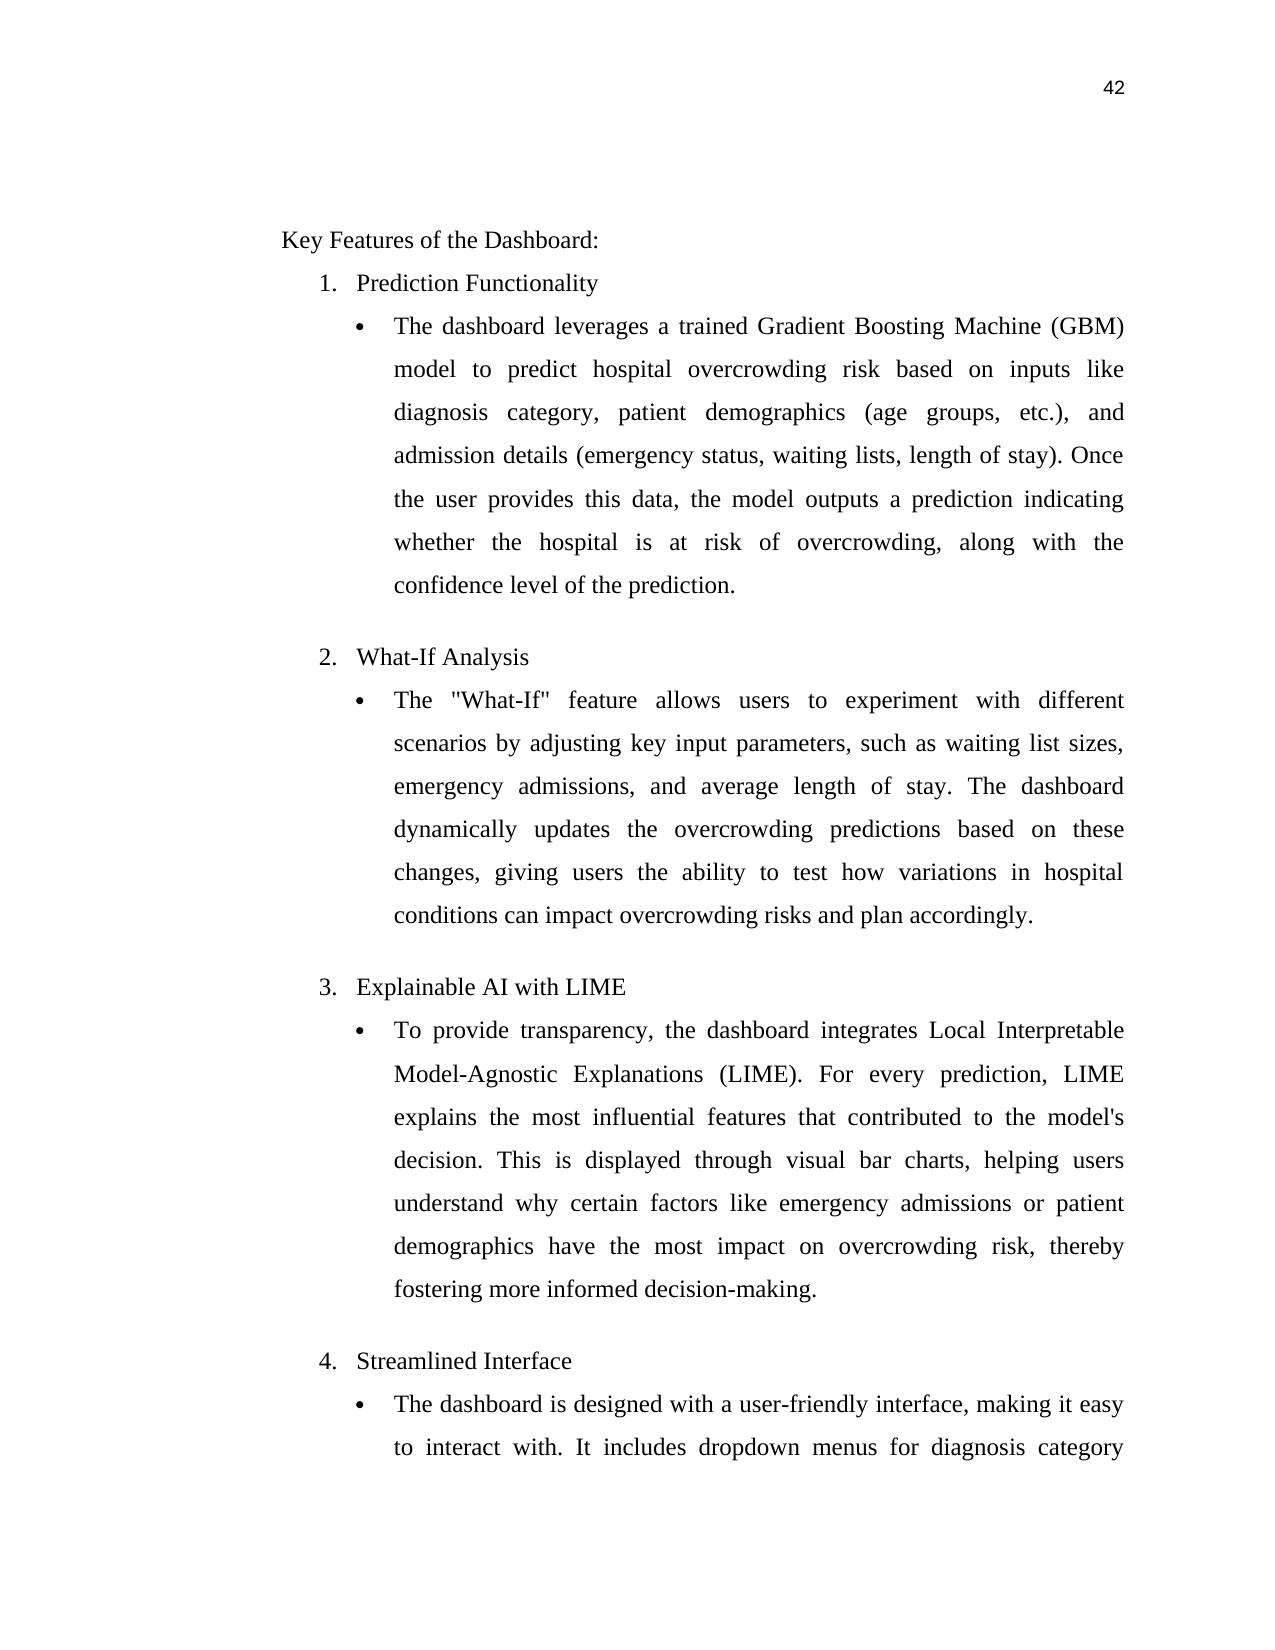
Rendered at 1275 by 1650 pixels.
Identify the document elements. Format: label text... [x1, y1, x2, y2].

list What-If Analysis [319, 642, 1125, 671]
list Explainable AI with LIME [319, 972, 1125, 1001]
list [356, 1389, 1125, 1461]
list The dashboard leverages a trained Gradient Boosting Machine (GBM) model to predict hospital overcrowding risk based on inputs like diagnosis category, patient demographics (age groups, etc.), and admission details (emergency status, waiting lists, length of stay). Once the user provides this data, the model outputs a prediction indicating whether the hospital is at risk of overcrowding, along with the confidence level of the prediction. [356, 311, 1125, 599]
list To provide transparency, the dashboard integrates Local Interpretable Model-Agnostic Explanations (LIME). For every prediction, LIME explains the most influential features that contributed to the model's decision. This is displayed through visual bar charts, helping users understand why certain factors like emergency admissions or patient demographics have the most impact on overcrowding risk, thereby fostering more informed decision-making. [356, 1016, 1125, 1303]
text Key Features of the Dashboard: [225, 225, 1125, 254]
list Prediction Functionality [319, 268, 1125, 297]
list Streamlined Interface [319, 1346, 1125, 1375]
list The "What-If" feature allows users to experiment with different scenarios by adjusting key input parameters, such as waiting list sizes, emergency admissions, and average length of stay. The dashboard dynamically updates the overcrowding predictions based on these changes, giving users the ability to test how variations in hospital conditions can impact overcrowding risks and plan accordingly. [356, 685, 1125, 929]
